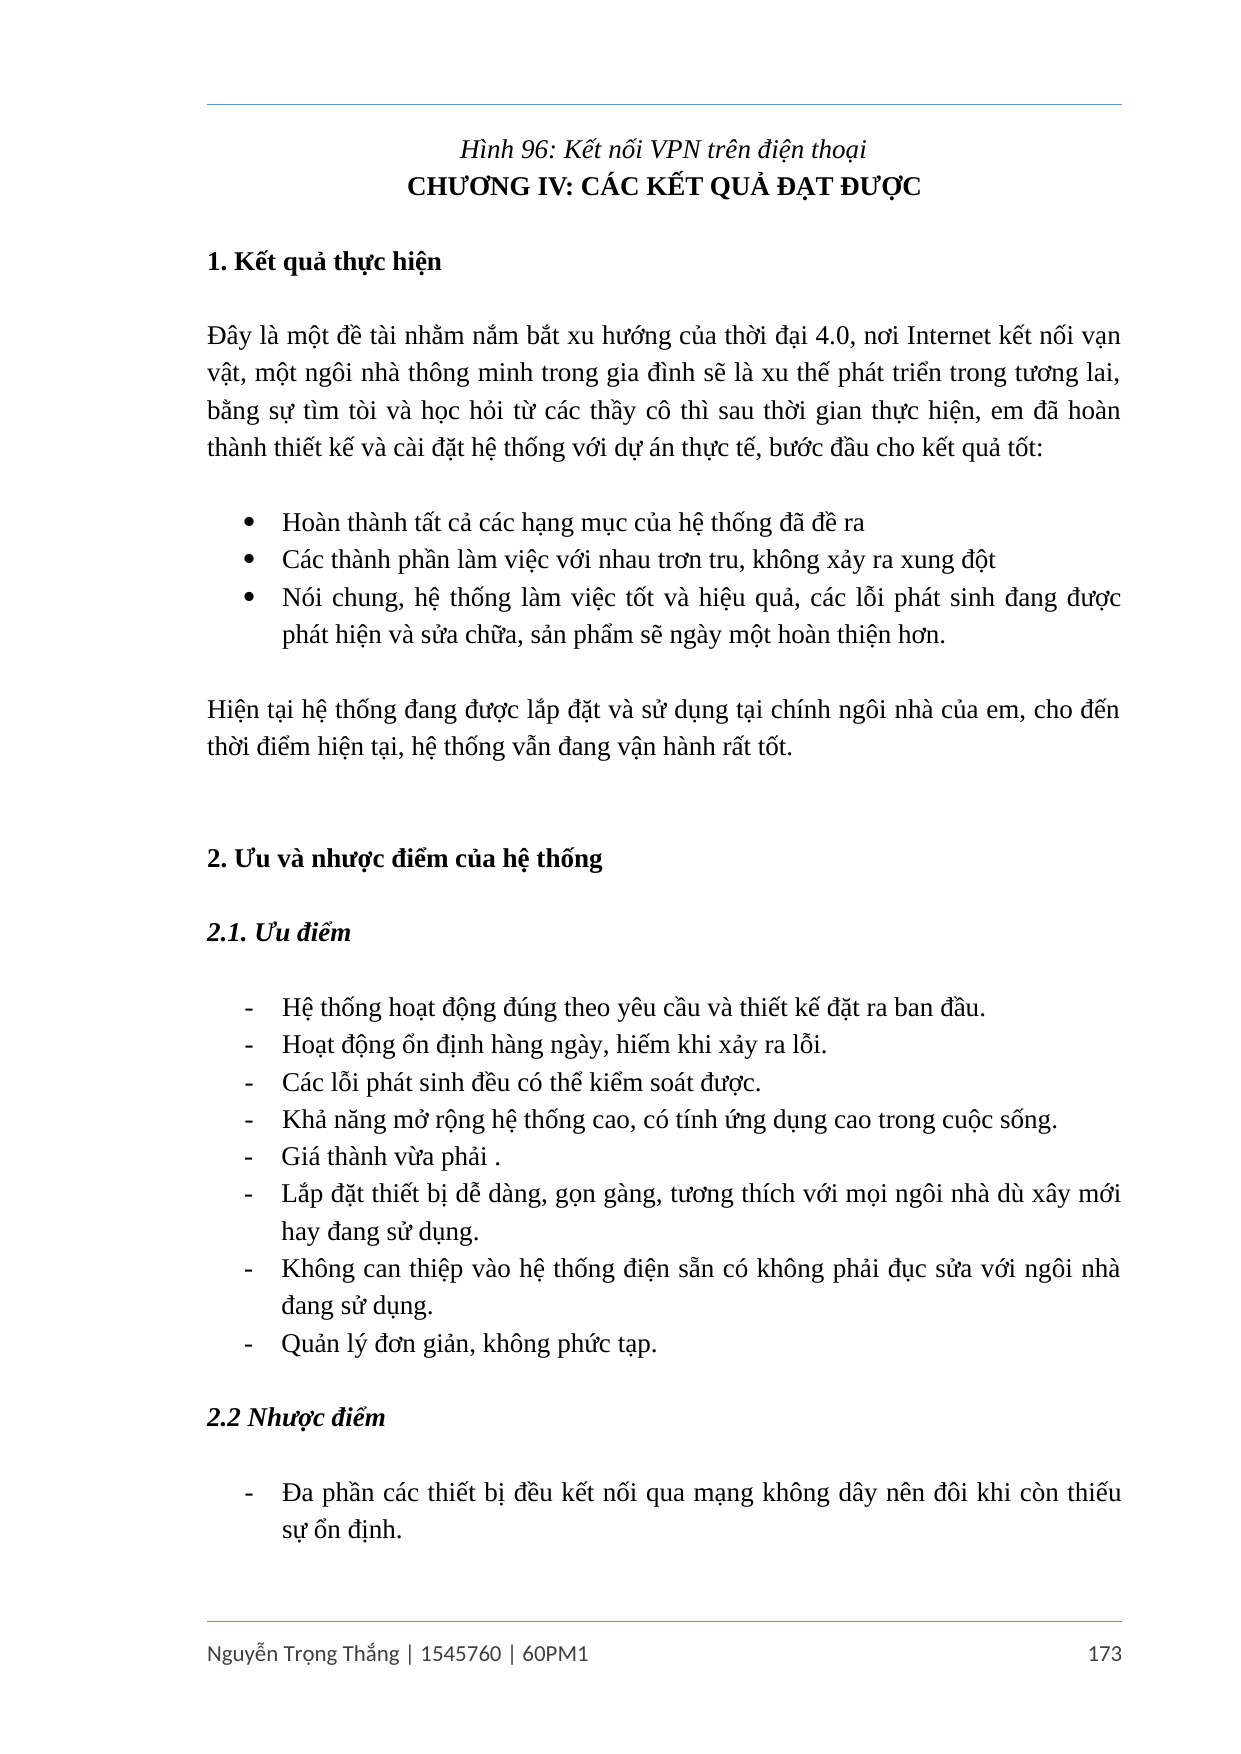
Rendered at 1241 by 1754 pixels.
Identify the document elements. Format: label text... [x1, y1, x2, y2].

list Các thành phần làm việc với nhau trơn tru, không xảy ra xung đột [244, 543, 1122, 574]
list Lắp đặt thiết bị dễ dàng, gọn gàng, tương thích với mọi ngôi nhà dù xây mới hay đang sử dụng. [244, 1177, 1122, 1246]
list Hoàn thành tất cả các hạng mục của hệ thống đã đề ra [244, 506, 1122, 537]
text Hiện tại hệ thống đang được lắp đặt và sử dụng tại chính ngôi nhà của em, cho đến thời điểm hiện tại, hệ thống vẫn đang vận hành rất tốt. [207, 693, 1122, 761]
list Không can thiệp vào hệ thống điện sẵn có không phải đục sửa với ngôi nhà đang sử dụng. [244, 1252, 1122, 1321]
list Hệ thống hoạt động đúng theo yêu cầu và thiết kế đặt ra ban đầu. [244, 991, 1122, 1022]
text Đây là một đề tài nhằm nắm bắt xu hướng của thời đại 4.0, nơi Internet kết nối vạn vật, một ngôi nhà thông minh trong gia đình sẽ là xu thế phát triển trong tương lai, bằng sự tìm tòi và học hỏi từ các thầy cô thì sau thời gian thực hiện, em đã hoàn thành thiết kế và cài đặt hệ thống với dự án thực tế, bước đầu cho kết quả tốt: [207, 319, 1122, 462]
subtitle 2. Ưu và nhược điểm của hệ thống [207, 842, 1122, 873]
list Đa phần các thiết bị đều kết nối qua mạng không dây nên đôi khi còn thiếu sự ổn định. [244, 1476, 1122, 1544]
list Giá thành vừa phải . [244, 1140, 1122, 1171]
subtitle 2.2 Nhược điểm [207, 1401, 1122, 1432]
subtitle 2.1. Ưu điểm [207, 916, 1122, 948]
subtitle 1. Kết quả thực hiện [207, 245, 1122, 276]
list Hoạt động ổn định hàng ngày, hiếm khi xảy ra lỗi. [244, 1028, 1122, 1059]
list Khả năng mở rộng hệ thống cao, có tính ứng dụng cao trong cuộc sống. [244, 1103, 1122, 1134]
subtitle CHƯƠNG IV: CÁC KẾT QUẢ ĐẠT ĐƯỢC [207, 170, 1122, 201]
list Quản lý đơn giản, không phức tạp. [244, 1327, 1122, 1358]
list Nói chung, hệ thống làm việc tốt và hiệu quả, các lỗi phát sinh đang được phát hiện và sửa chữa, sản phẩm sẽ ngày một hoàn thiện hơn. [244, 581, 1122, 649]
list Các lỗi phát sinh đều có thể kiểm soát được. [244, 1066, 1122, 1097]
